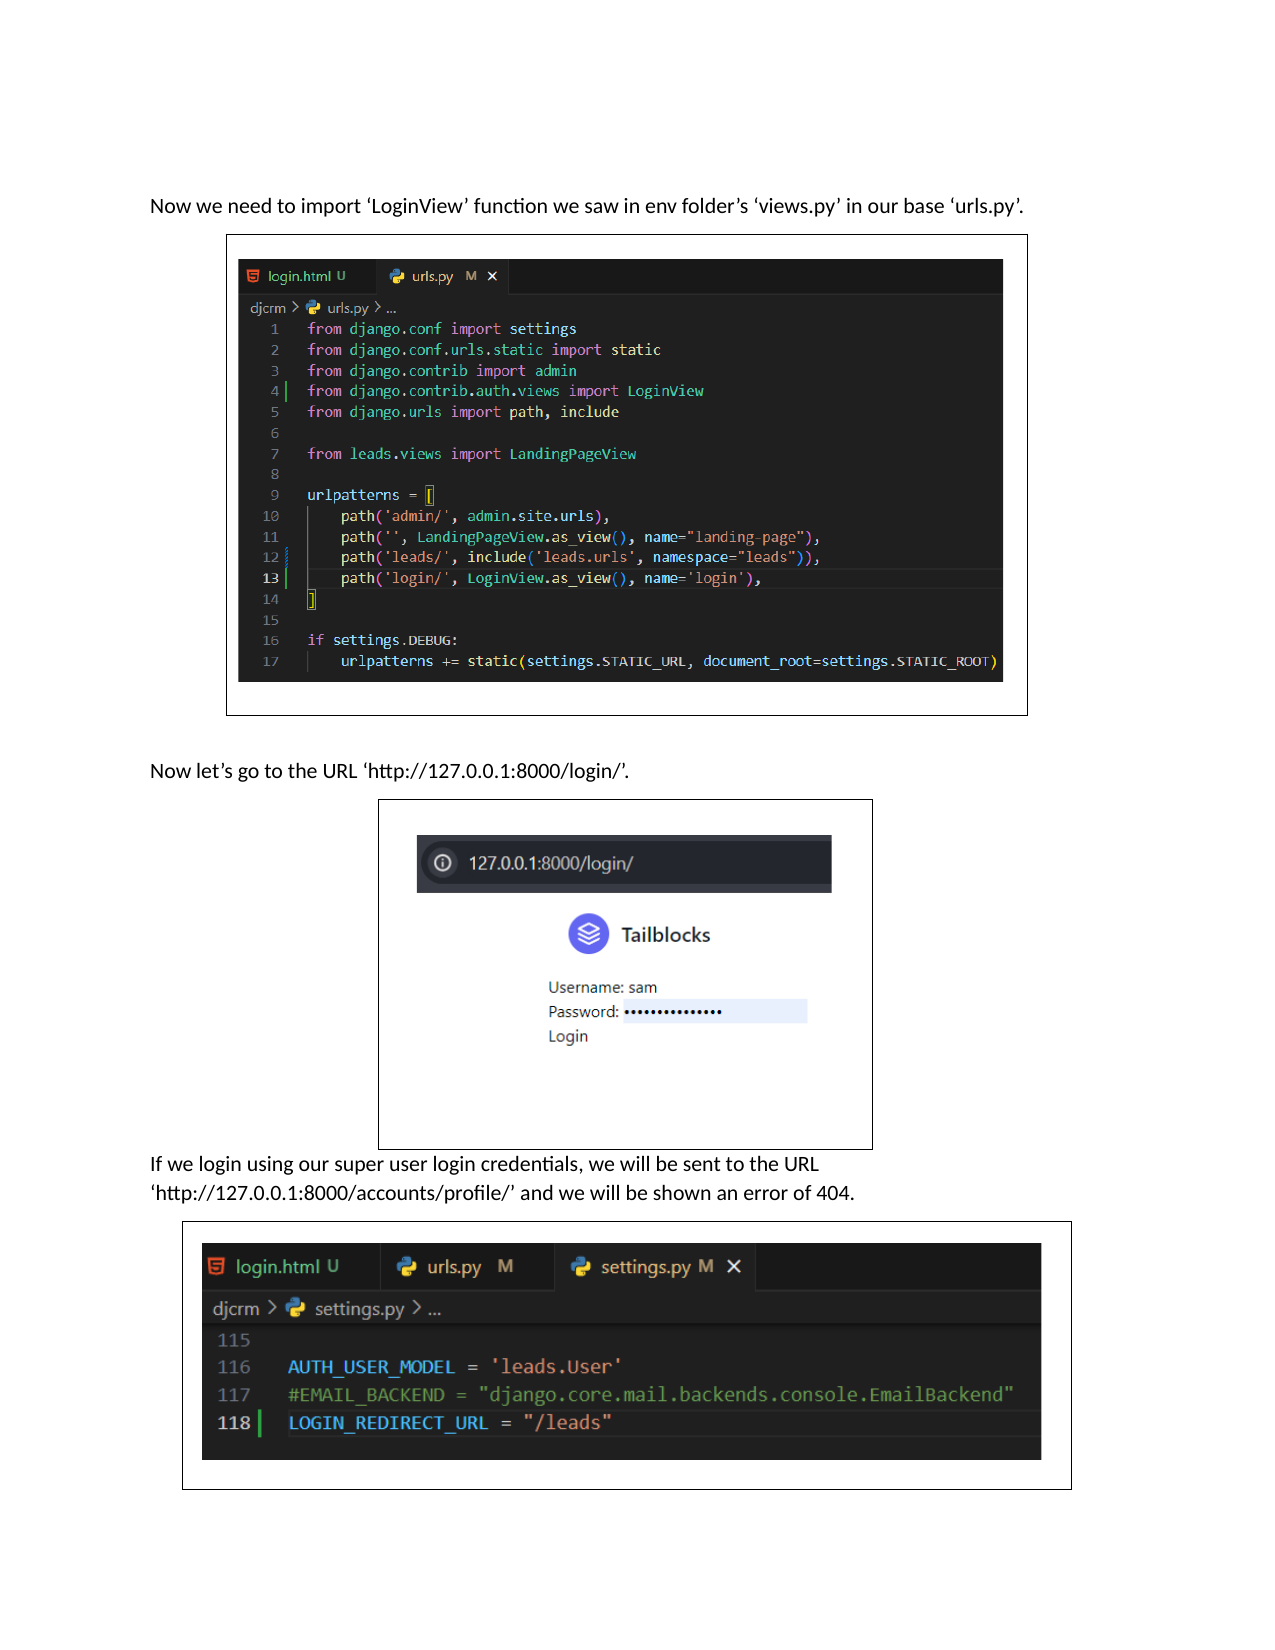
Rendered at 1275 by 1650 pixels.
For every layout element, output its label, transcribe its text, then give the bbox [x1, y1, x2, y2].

picture [416, 835, 832, 1117]
table_header [183, 1222, 1071, 1463]
picture [237, 259, 1003, 681]
text Now let’s go to the URL ‘http://127.0.0.1:8000/login/’. [150, 757, 1125, 784]
picture [201, 1243, 1041, 1460]
table_header [227, 235, 1027, 714]
text Now we need to import ‘LoginView’ function we saw in env folder’s ‘views.py’ in our base ‘urls.py’. [150, 192, 1125, 218]
text If we login using our super user login credentials, we will be sent to the URL ‘http://127.0.0.1:8000/accounts/profile/’ and we will be shown an error of 404. [150, 1150, 1125, 1206]
table_header [379, 800, 872, 1149]
